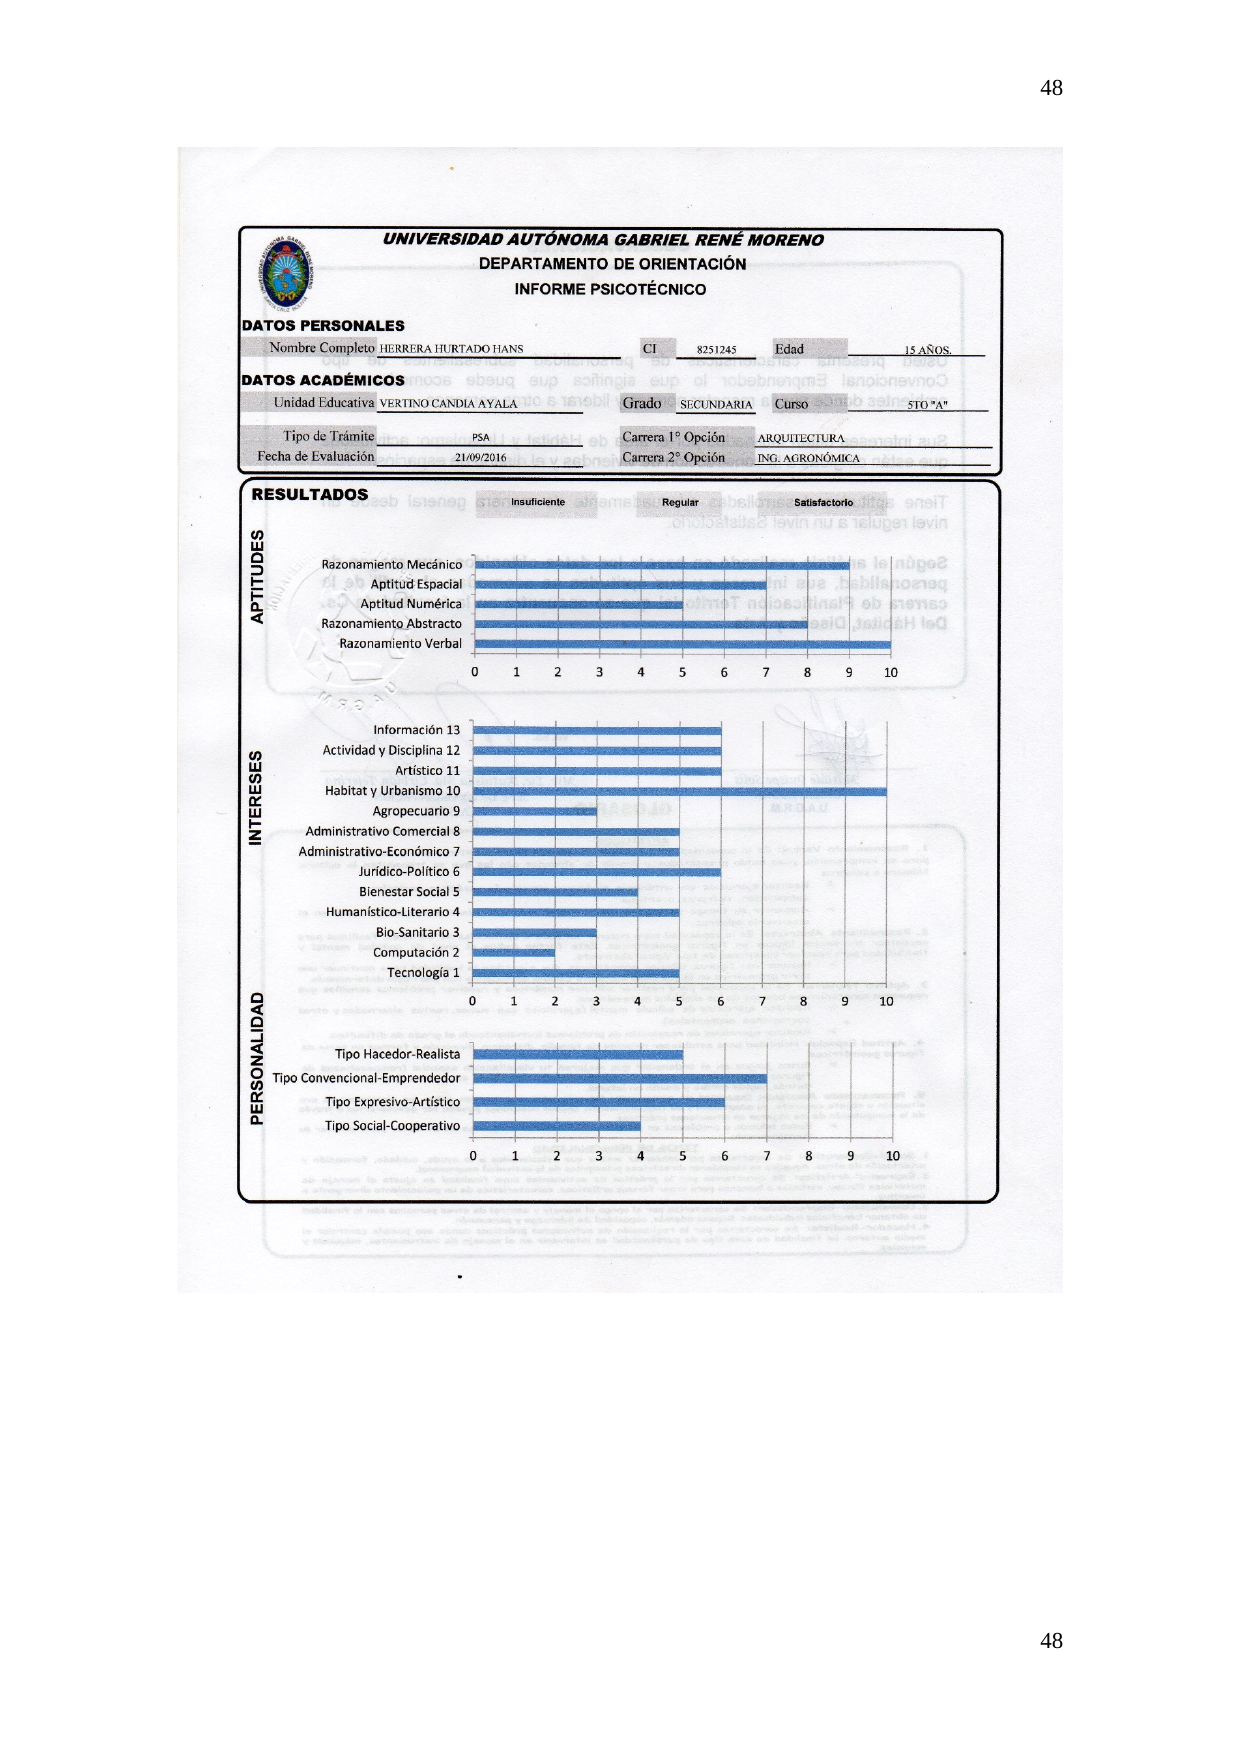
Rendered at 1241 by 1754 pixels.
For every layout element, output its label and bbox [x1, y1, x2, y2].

picture [177, 147, 1063, 1293]
